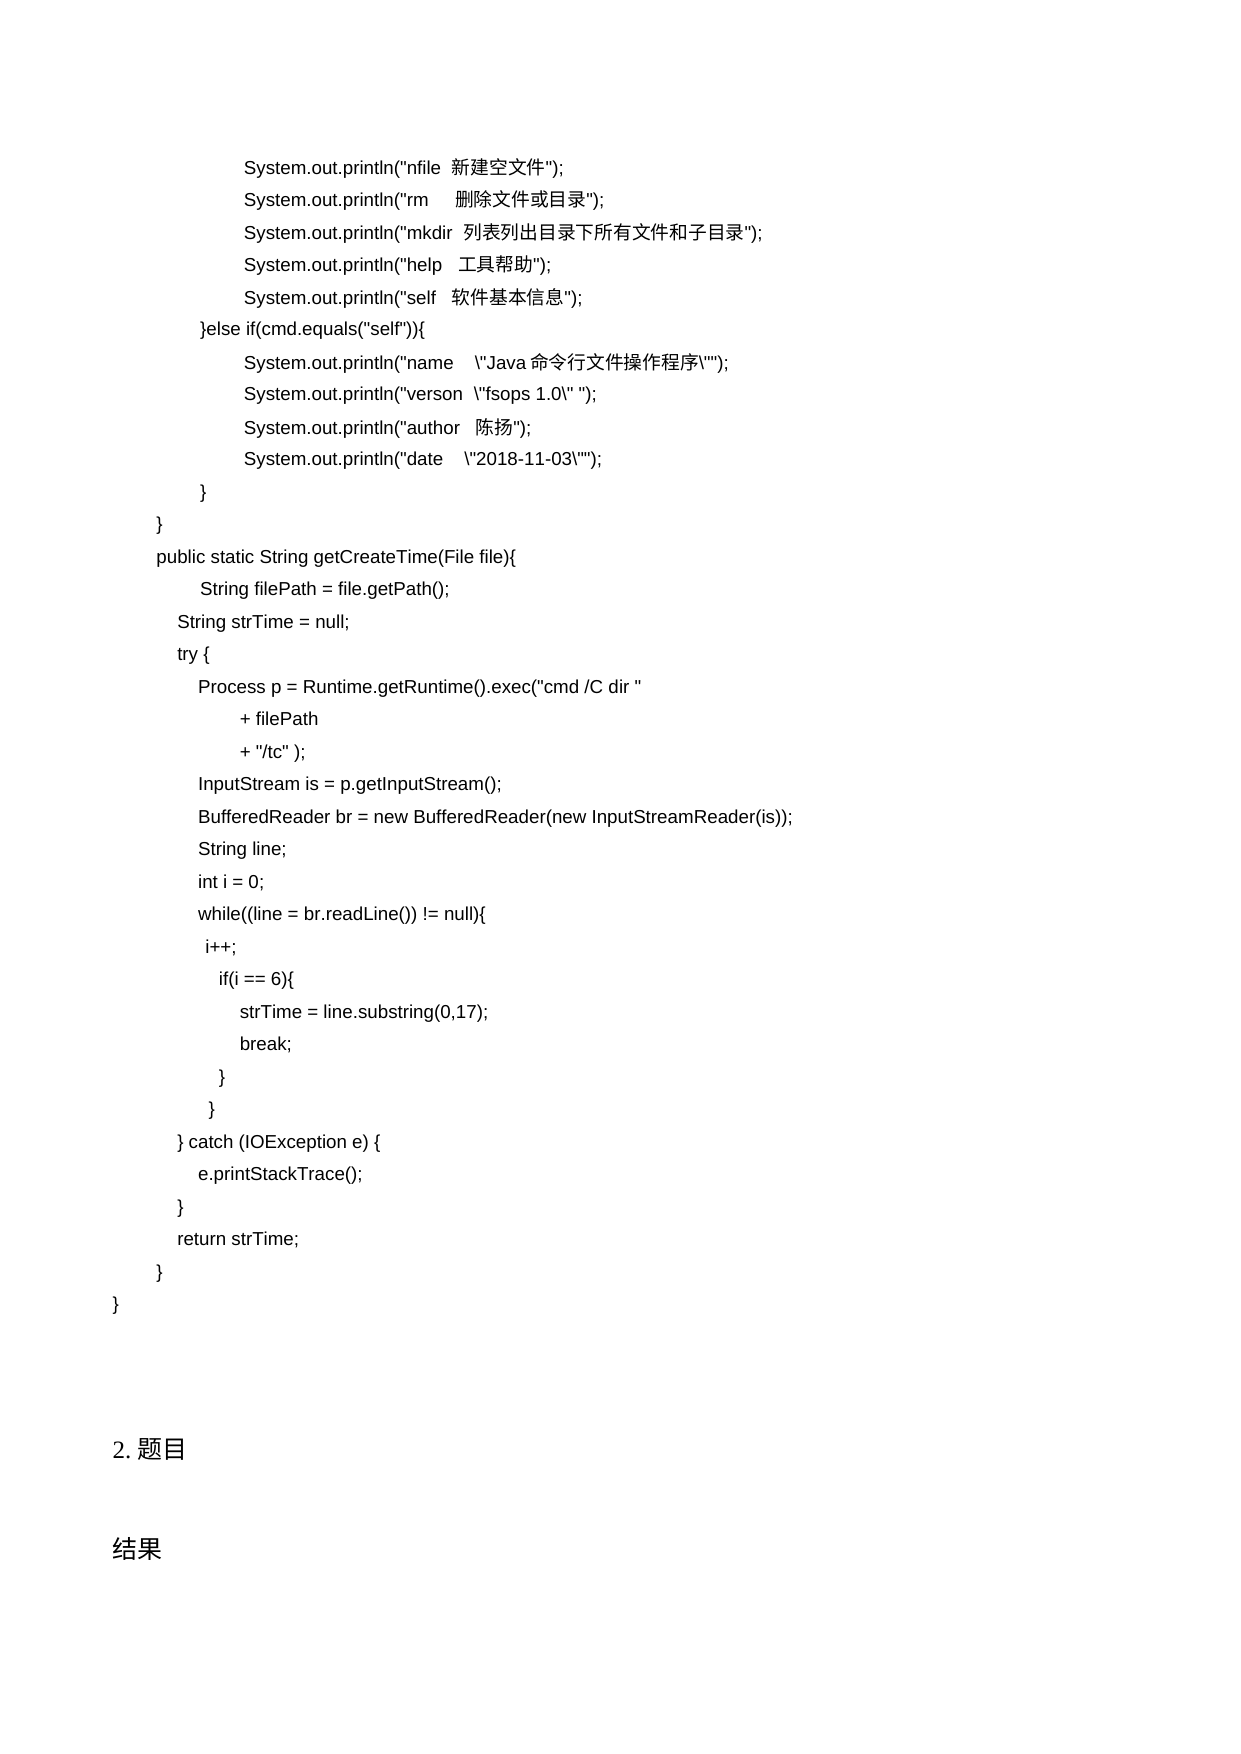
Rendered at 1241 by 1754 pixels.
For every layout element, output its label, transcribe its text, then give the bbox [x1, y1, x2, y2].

text }else if(cmd.equals("self")){ [112, 312, 1128, 345]
text } [112, 1190, 1128, 1222]
text System.out.println("name \"Java命令行文件操作程序\""); [112, 345, 1128, 377]
text String strTime = null; [112, 605, 1128, 637]
text } [112, 1092, 1128, 1125]
text e.printStackTrace(); [112, 1157, 1128, 1190]
text strTime = line.substring(0,17); [112, 995, 1128, 1027]
text } [112, 1060, 1128, 1092]
text while((line = br.readLine()) != null){ [112, 897, 1128, 930]
text int i = 0; [112, 865, 1128, 897]
text String filePath = file.getPath(); [112, 572, 1128, 605]
text System.out.println("rm 删除文件或目录"); [112, 182, 1128, 215]
text } [112, 475, 1128, 507]
text 结果 [112, 1515, 1128, 1580]
text try { [112, 637, 1128, 670]
text System.out.println("mkdir 列表列出目录下所有文件和子目录"); [112, 215, 1128, 247]
text System.out.println("verson \"fsops 1.0\" "); [112, 377, 1128, 410]
text } [112, 507, 1128, 540]
text if(i == 6){ [112, 962, 1128, 995]
text System.out.println("help 工具帮助"); [112, 247, 1128, 280]
text System.out.println("nfile 新建空文件"); [112, 150, 1128, 182]
text + filePath [112, 702, 1128, 735]
text i++; [112, 930, 1128, 962]
text + "/tc" ); [112, 735, 1128, 767]
text System.out.println("date \"2018-11-03\""); [112, 442, 1128, 475]
text } catch (IOException e) { [112, 1125, 1128, 1157]
text System.out.println("author 陈扬"); [112, 410, 1128, 442]
text Process p = Runtime.getRuntime().exec("cmd /C dir " [112, 670, 1128, 702]
text String line; [112, 832, 1128, 865]
text InputStream is = p.getInputStream(); [112, 767, 1128, 800]
text public static String getCreateTime(File file){ [112, 540, 1128, 572]
text System.out.println("self 软件基本信息"); [112, 280, 1128, 312]
text break; [112, 1027, 1128, 1060]
text return strTime; [112, 1222, 1128, 1255]
text 2. 题目 [112, 1415, 1128, 1480]
text } [112, 1255, 1128, 1287]
text BufferedReader br = new BufferedReader(new InputStreamReader(is)); [112, 800, 1128, 832]
text } [112, 1287, 1128, 1320]
